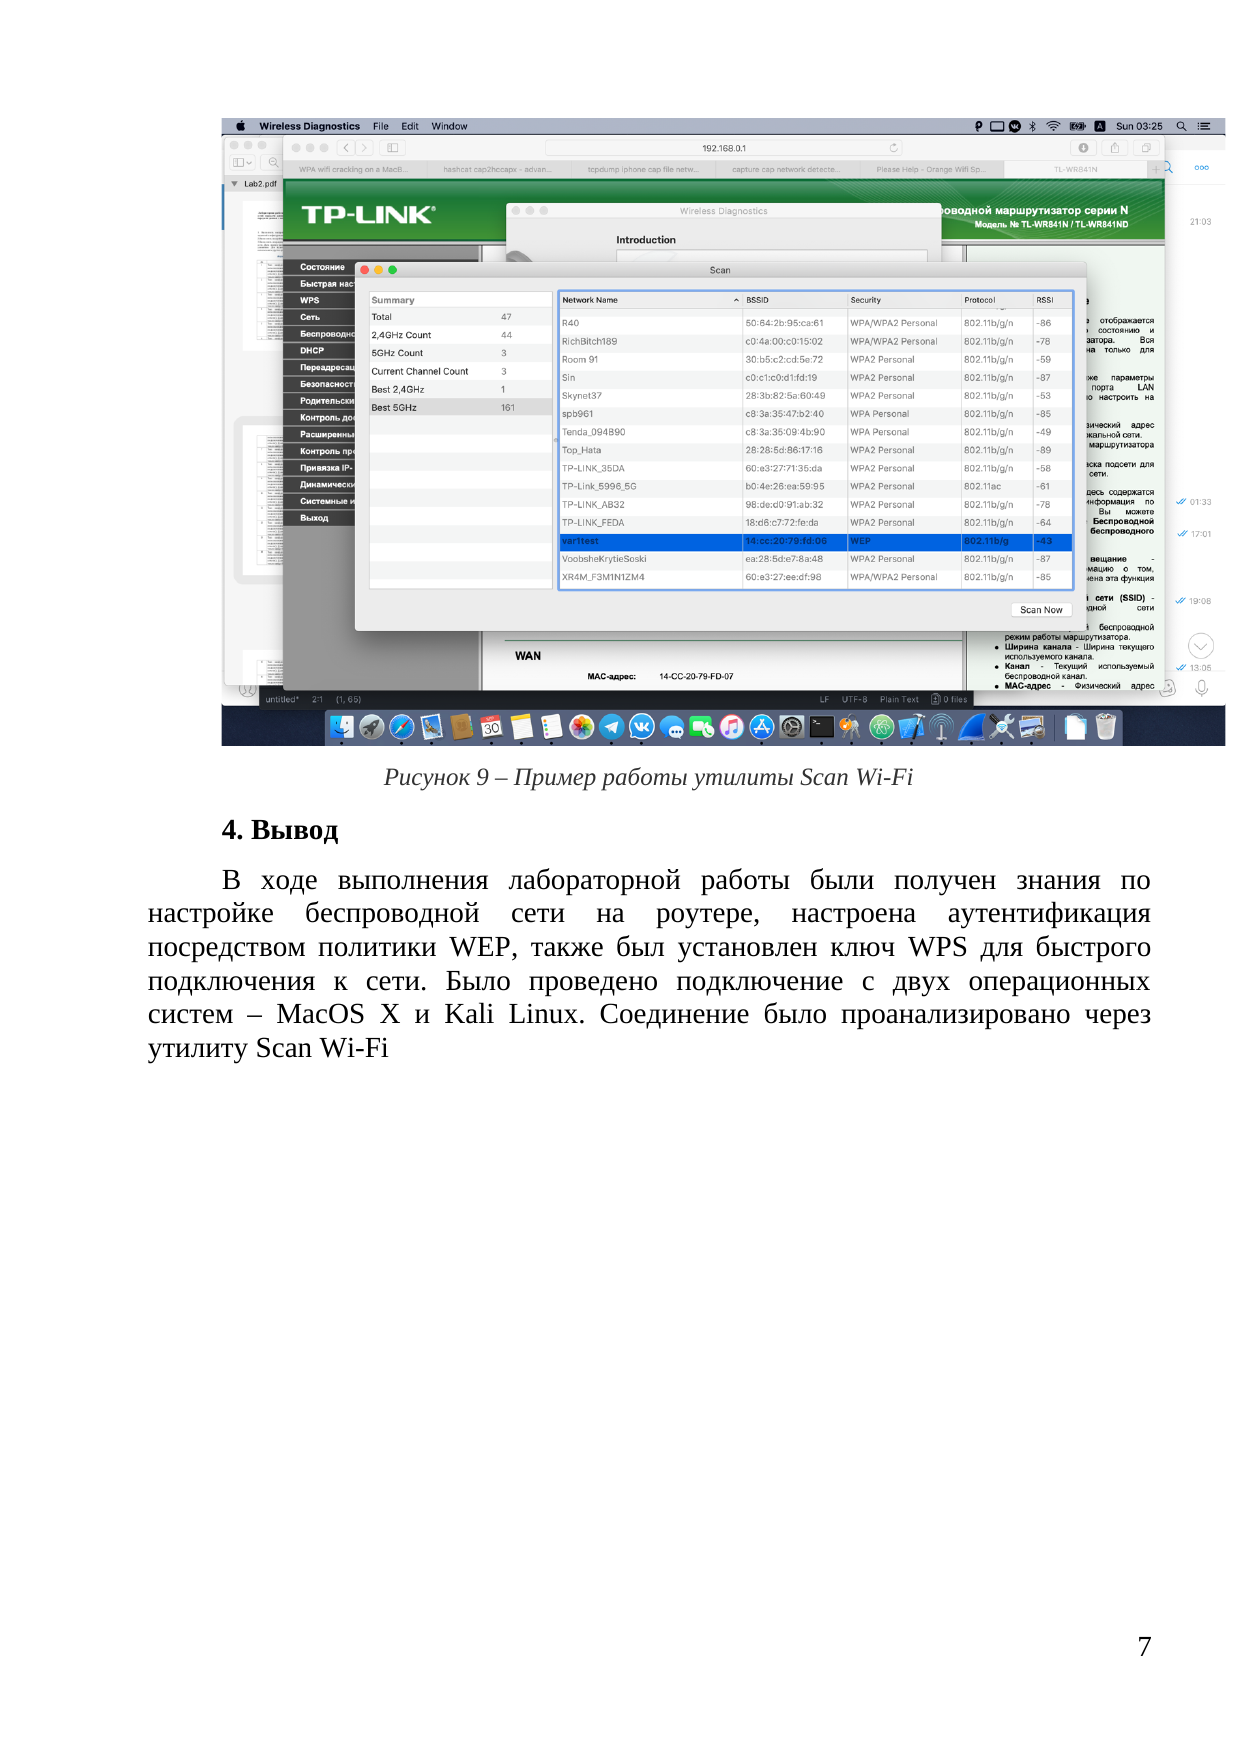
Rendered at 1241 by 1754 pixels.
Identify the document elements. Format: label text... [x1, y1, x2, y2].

text В ходе выполнения лабораторной работы были получен знания по настройке беспроводной сети на роутере, настроена аутентификация посредством политики WEP, также был установлен ключ WPS для быстрого подключения к сети. Было проведено подключение с двух операционных систем – MacOS X и Kali Linux. Соединение было проанализировано через утилиту Scan Wi-Fi [148, 862, 1152, 1063]
text Рисунок 9 – Пример работы утилиты Scan Wi-Fi [148, 762, 1152, 791]
subtitle Вывод [148, 812, 1152, 845]
picture [221, 118, 1226, 746]
